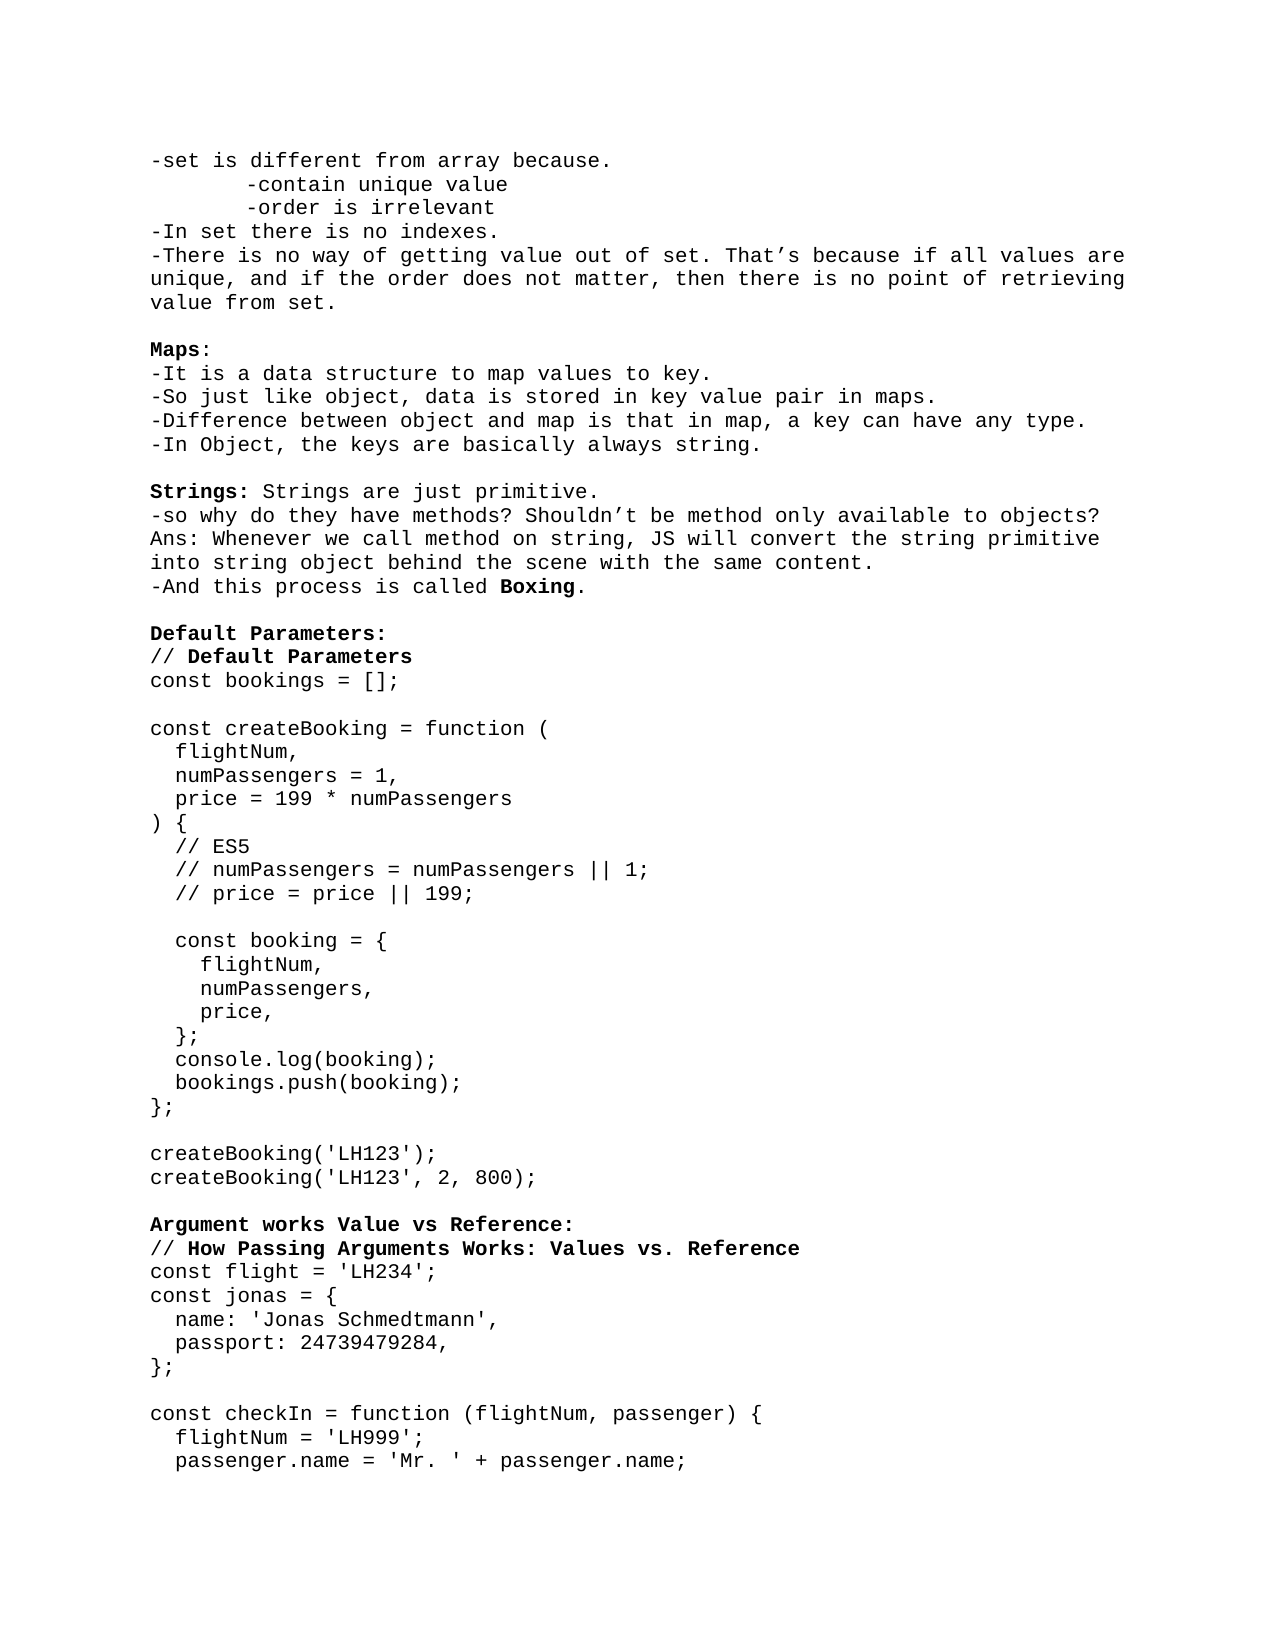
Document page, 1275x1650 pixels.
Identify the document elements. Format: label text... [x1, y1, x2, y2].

text -In set there is no indexes. [150, 221, 1125, 244]
text -so why do they have methods? Shouldn’t be method only available to objects? [150, 505, 1125, 528]
text console.log(booking); [150, 1048, 1125, 1072]
text ) { [150, 812, 1125, 836]
text bookings.push(booking); [150, 1072, 1125, 1096]
text Maps: [150, 339, 1125, 363]
text -So just like object, data is stored in key value pair in maps. [150, 386, 1125, 410]
text name: 'Jonas Schmedtmann', [150, 1309, 1125, 1332]
text }; [150, 1025, 1125, 1048]
text const bookings = []; [150, 670, 1125, 694]
text createBooking('LH123'); [150, 1143, 1125, 1167]
text // price = price || 199; [150, 883, 1125, 907]
text passenger.name = 'Mr. ' + passenger.name; [150, 1451, 1125, 1474]
text numPassengers = 1, [150, 765, 1125, 788]
text const checkIn = function (flightNum, passenger) { [150, 1403, 1125, 1427]
text // numPassengers = numPassengers || 1; [150, 859, 1125, 883]
text Argument works Value vs Reference: [150, 1214, 1125, 1238]
text price = 199 * numPassengers [150, 788, 1125, 812]
text const booking = { [150, 930, 1125, 954]
text numPassengers, [150, 978, 1125, 1001]
text -In Object, the keys are basically always string. [150, 434, 1125, 457]
text price, [150, 1001, 1125, 1025]
text flightNum, [150, 741, 1125, 765]
text Default Parameters: [150, 623, 1125, 647]
text -It is a data structure to map values to key. [150, 363, 1125, 386]
text // How Passing Arguments Works: Values vs. Reference [150, 1238, 1125, 1261]
text -order is irrelevant [150, 197, 1125, 221]
text }; [150, 1356, 1125, 1379]
text flightNum = 'LH999'; [150, 1427, 1125, 1451]
text const createBooking = function ( [150, 717, 1125, 741]
text Strings: Strings are just primitive. [150, 481, 1125, 505]
text }; [150, 1096, 1125, 1119]
text -And this process is called Boxing. [150, 576, 1125, 599]
text -contain unique value [150, 174, 1125, 197]
text -Difference between object and map is that in map, a key can have any type. [150, 410, 1125, 434]
text passport: 24739479284, [150, 1332, 1125, 1356]
text // Default Parameters [150, 647, 1125, 670]
text const jonas = { [150, 1285, 1125, 1309]
text const flight = 'LH234'; [150, 1261, 1125, 1285]
text flightNum, [150, 954, 1125, 978]
text -There is no way of getting value out of set. That’s because if all values are unique, and if the order does not matter, then there is no point of retrieving value from set. [150, 244, 1125, 316]
text createBooking('LH123', 2, 800); [150, 1167, 1125, 1190]
text -set is different from array because. [150, 150, 1125, 174]
text // ES5 [150, 836, 1125, 859]
text Ans: Whenever we call method on string, JS will convert the string primitive into string object behind the scene with the same content. [150, 528, 1125, 576]
